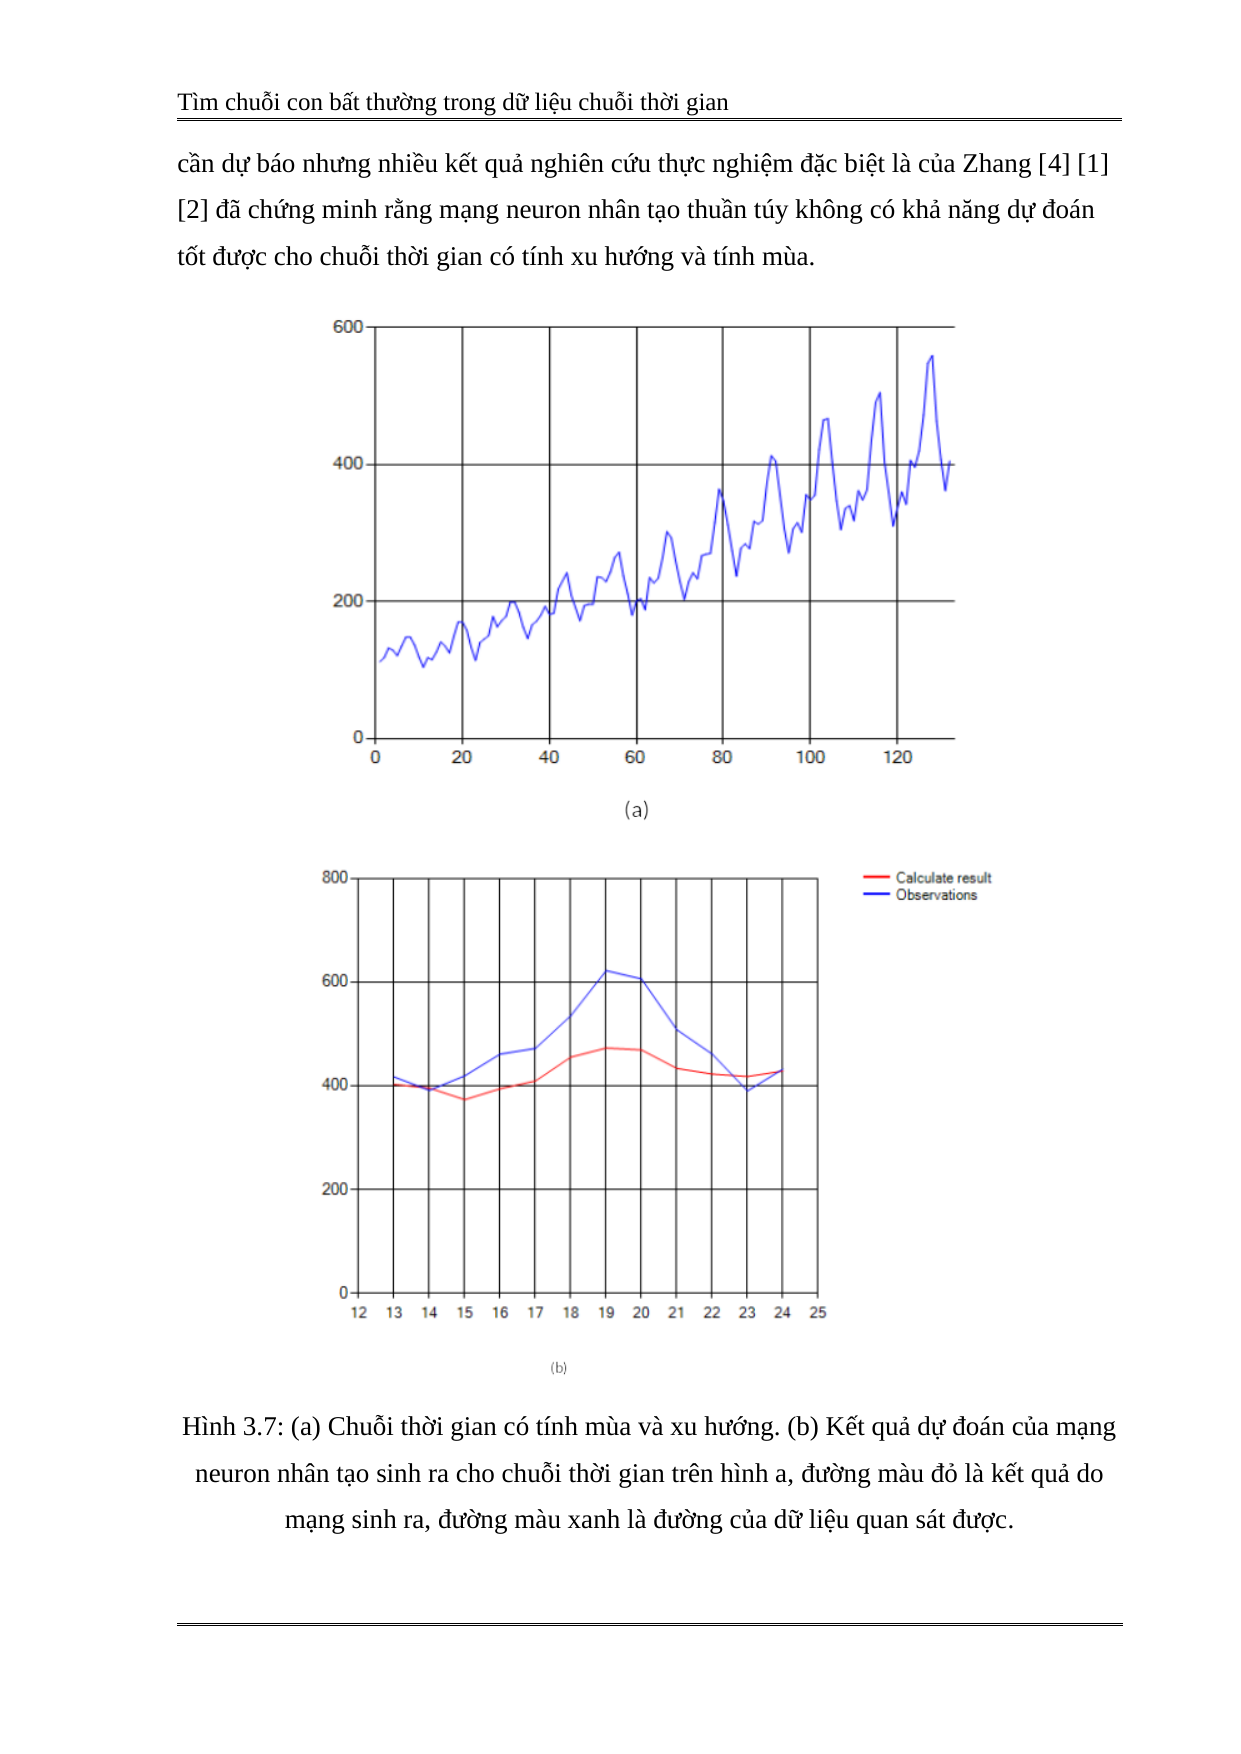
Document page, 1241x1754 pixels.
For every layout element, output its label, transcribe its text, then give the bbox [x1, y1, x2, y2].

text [177, 147, 1122, 271]
text Hình 3.7: (a) Chuỗi thời gian có tính mùa và xu hướng. (b) Kết quả dự đoán của mạng neuron nhân tạo sinh ra cho chuỗi thời gian trên hình a, đường màu đỏ là kết quả do mạng sinh ra, đường màu xanh là đường của dữ liệu quan sát được. [177, 1410, 1122, 1535]
